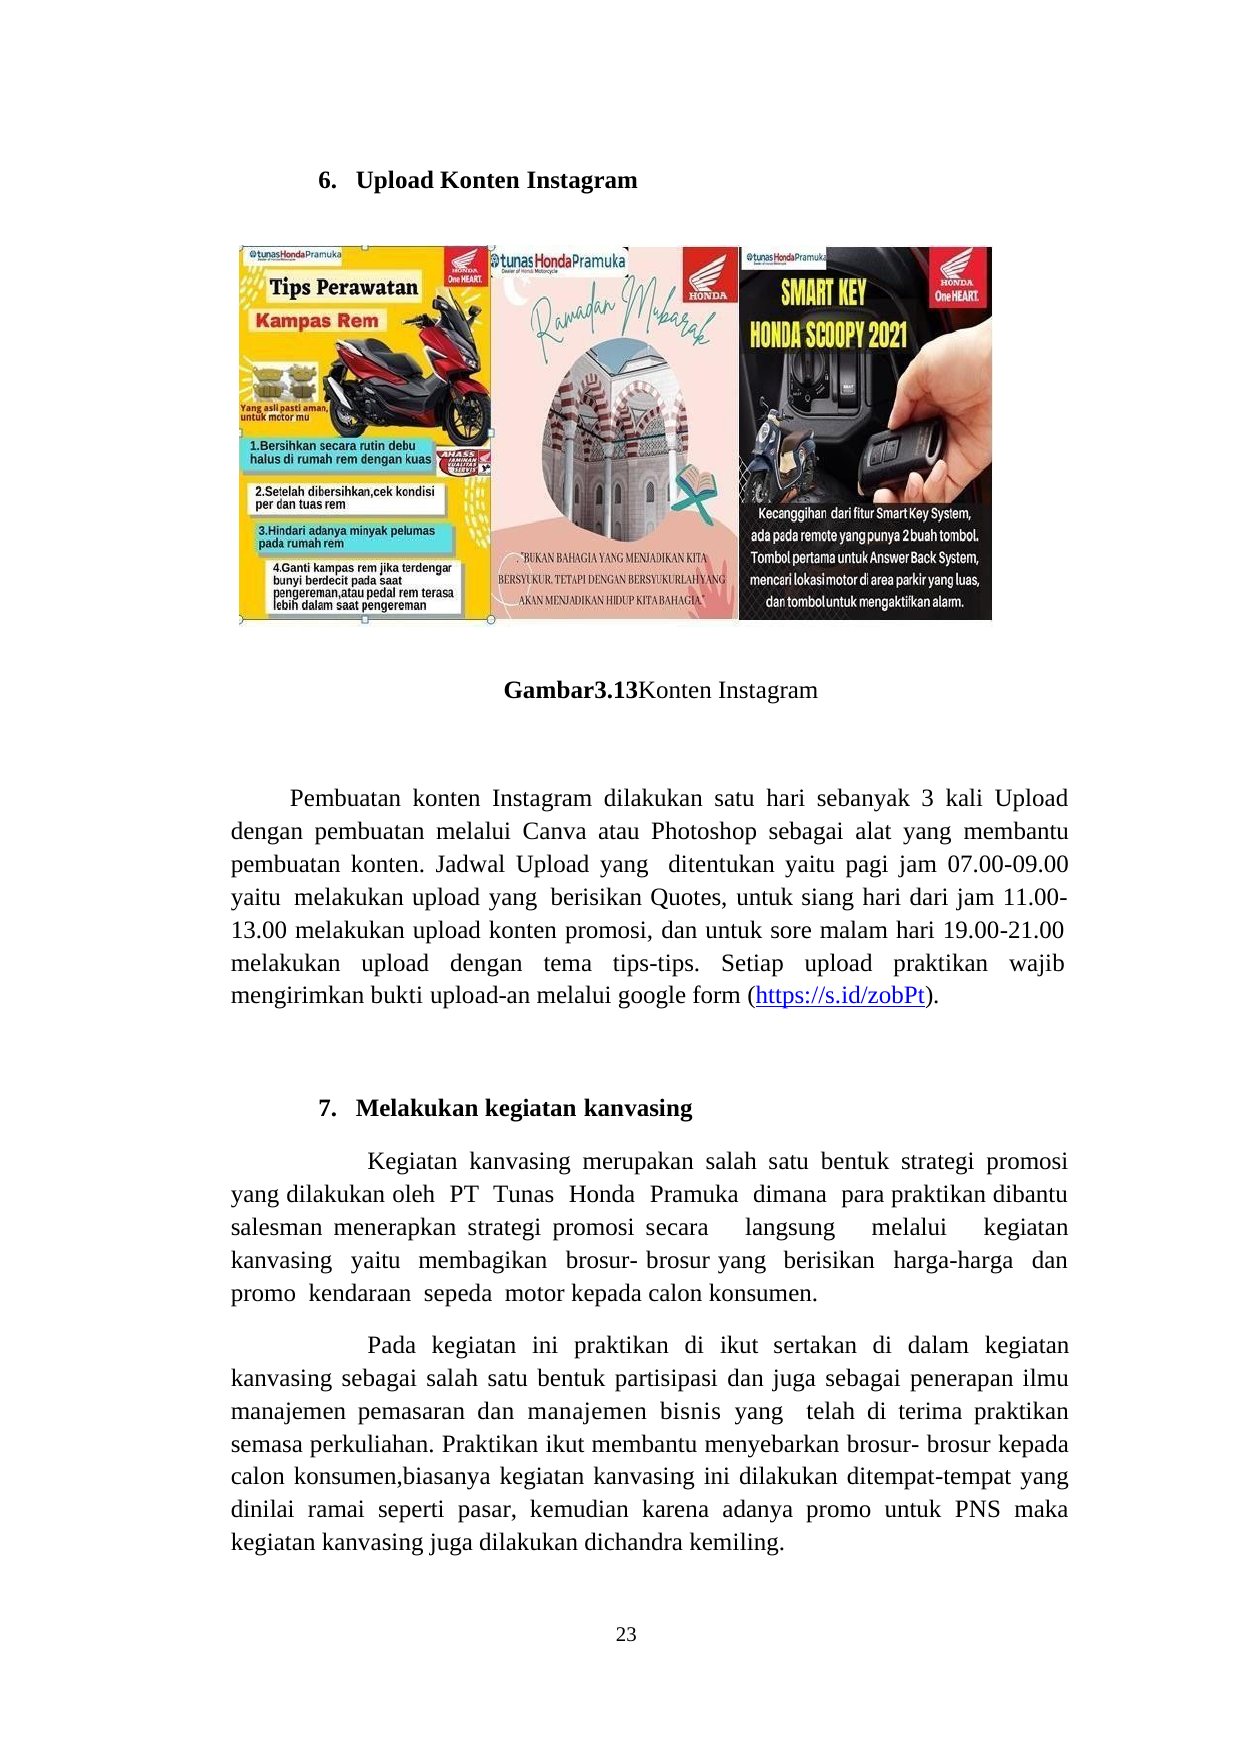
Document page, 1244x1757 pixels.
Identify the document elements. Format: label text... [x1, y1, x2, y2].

text Gambar3.13Konten Instagram [503, 675, 1077, 704]
text Pembuatan konten Instagram dilakukan satu hari sebanyak 3 kali Upload dengan pembuatan melalui Canva atau Photoshop sebagai alat yang membantu pembuatan konten. Jadwal Upload yang ditentukan yaitu pagi jam 07.00-09.00 yaitu melakukan upload yang berisikan Quotes, untuk siang hari dari jam 11.00- [231, 783, 1069, 911]
picture [239, 245, 993, 627]
text 6. Upload Konten Instagram [318, 165, 1077, 194]
text mengirimkan bukti upload-an melalui google form (https://s.id/zobPt). [231, 981, 1077, 1008]
text Kegiatan kanvasing merupakan salah satu bentuk strategi promosi yang dilakukan oleh PT Tunas Honda Pramuka dimana para praktikan dibantu salesman menerapkan strategi promosi secara langsung melalui kegiatan kanvasing yaitu membagikan brosur- brosur yang berisikan harga-harga dan promo kendaraan sepeda motor kepada calon konsumen. [231, 1146, 1068, 1307]
text Pada kegiatan ini praktikan di ikut sertakan di dalam kegiatan kanvasing sebagai salah satu bentuk partisipasi dan juga sebagai penerapan ilmu manajemen pemasaran dan manajemen bisnis yang telah di terima praktikan semasa perkuliahan. Praktikan ikut membantu menyebarkan brosur- brosur kepada calon konsumen,biasanya kegiatan kanvasing ini dilakukan ditempat-tempat yang dinilai ramai seperti pasar, kemudian karena adanya promo untuk PNS maka kegiatan kanvasing juga dilakukan dichandra kemiling. [231, 1331, 1069, 1556]
text 13.00 melakukan upload konten promosi, dan untuk sore malam hari 19.00-21.00 melakukan upload dengan tema tips-tips. Setiap upload praktikan wajib [231, 916, 1068, 977]
text 7. Melakukan kegiatan kanvasing [318, 1093, 1077, 1122]
